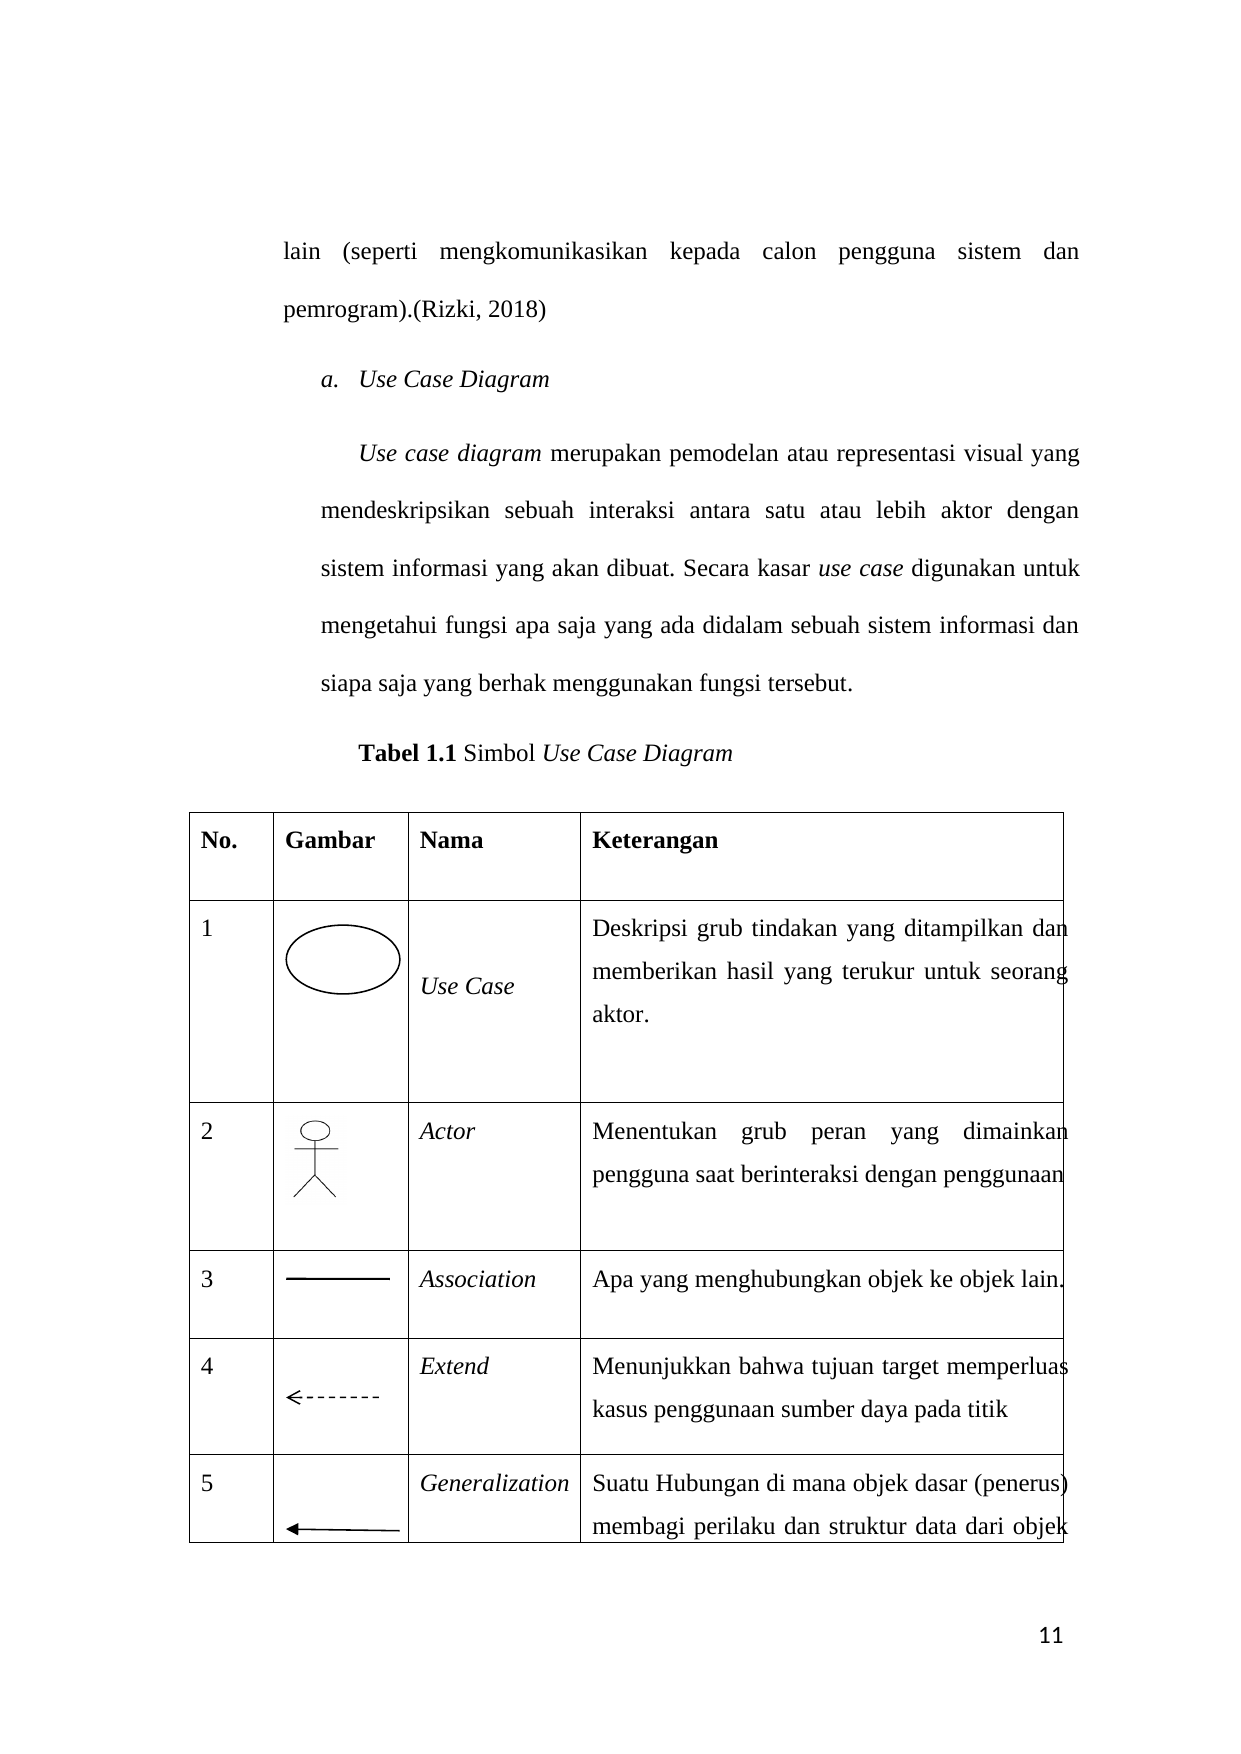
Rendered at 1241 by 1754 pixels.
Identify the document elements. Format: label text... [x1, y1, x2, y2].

table_cell 4 [190, 1339, 273, 1454]
table_header Gambar [274, 813, 408, 900]
text Use case diagram merupakan pemodelan atau representasi visual yang mendeskripsikan sebuah interaksi antara satu atau lebih aktor dengan sistem informasi yang akan dibuat. Secara kasar use case digunakan untuk mengetahui fungsi apa saja yang ada didalam sebuah sistem informasi dan siapa saja yang berhak menggunakan fungsi tersebut. [321, 438, 1080, 697]
list Use Case Diagram [321, 364, 1063, 392]
table_cell 5 [190, 1455, 273, 1542]
table_cell Apa yang menghubungkan objek ke objek lain. [581, 1251, 1063, 1338]
table_cell [274, 1339, 408, 1454]
table_cell 3 [190, 1251, 273, 1338]
table_cell Deskripsi grub tindakan yang ditampilkan dan memberikan hasil yang terukur untuk seorang aktor. [581, 901, 1063, 1102]
table_cell Association [409, 1251, 580, 1338]
list Tabel 1.1 Simbol Use Case Diagram [358, 738, 1080, 767]
table_header Nama [409, 813, 580, 900]
table_cell 2 [190, 1103, 273, 1250]
table_cell Use Case [409, 901, 580, 1102]
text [283, 236, 1080, 322]
table_cell Menentukan grub peran yang dimainkan pengguna saat berinteraksi dengan penggunaan [581, 1103, 1063, 1250]
table_cell Actor [409, 1103, 580, 1250]
table_cell Generalization [409, 1455, 580, 1542]
table_cell [274, 1455, 408, 1542]
picture [285, 1115, 348, 1205]
table_cell Extend [409, 1339, 580, 1454]
table_cell Menunjukkan bahwa tujuan target memperluas kasus penggunaan sumber daya pada titik [581, 1339, 1063, 1454]
table_cell [274, 1251, 408, 1338]
table_cell 1 [190, 901, 273, 1102]
table_cell [274, 1103, 408, 1250]
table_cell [581, 1455, 1063, 1542]
table_header Keterangan [581, 813, 1063, 900]
table_header No. [190, 813, 273, 900]
table_cell [274, 901, 408, 1102]
